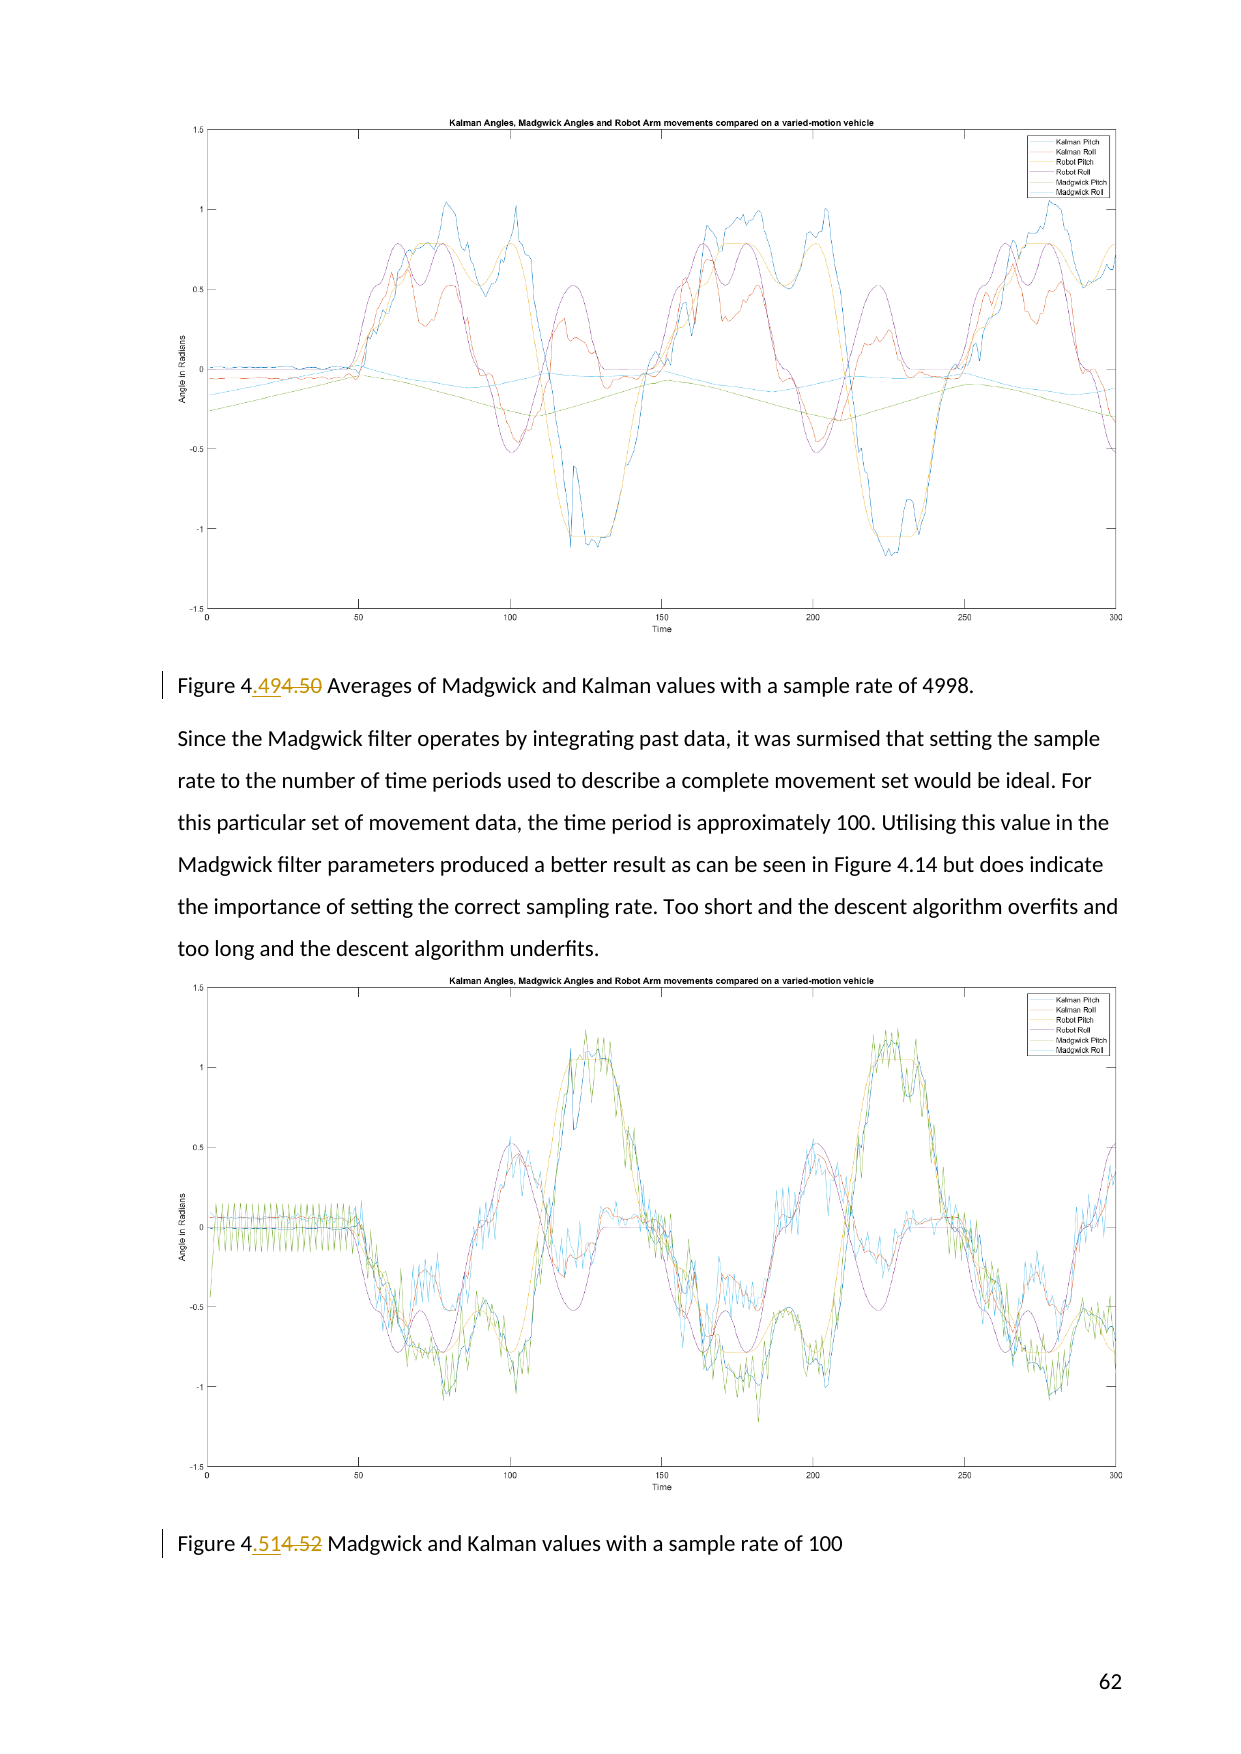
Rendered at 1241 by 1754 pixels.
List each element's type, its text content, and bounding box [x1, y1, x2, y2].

text Figure 4 Madgwick and Kalman values with a sample rate of 100 [177, 1529, 1122, 1557]
picture [177, 976, 1123, 1491]
text Figure 4 Averages of Madgwick and Kalman values with a sample rate of 4998. [177, 671, 1122, 699]
text Since the Madgwick filter operates by integrating past data, it was surmised that setting the sample rate to the number of time periods used to describe a complete movement set would be ideal. For this particular set of movement data, the time period is approximately 100. Utilising this value in the Madgwick filter parameters produced a better result as can be seen in Figure 4.14 but does indicate the importance of setting the correct sampling rate. Too short and the descent algorithm overfits and too long and the descent algorithm underfits. [177, 724, 1122, 976]
picture [177, 118, 1123, 633]
